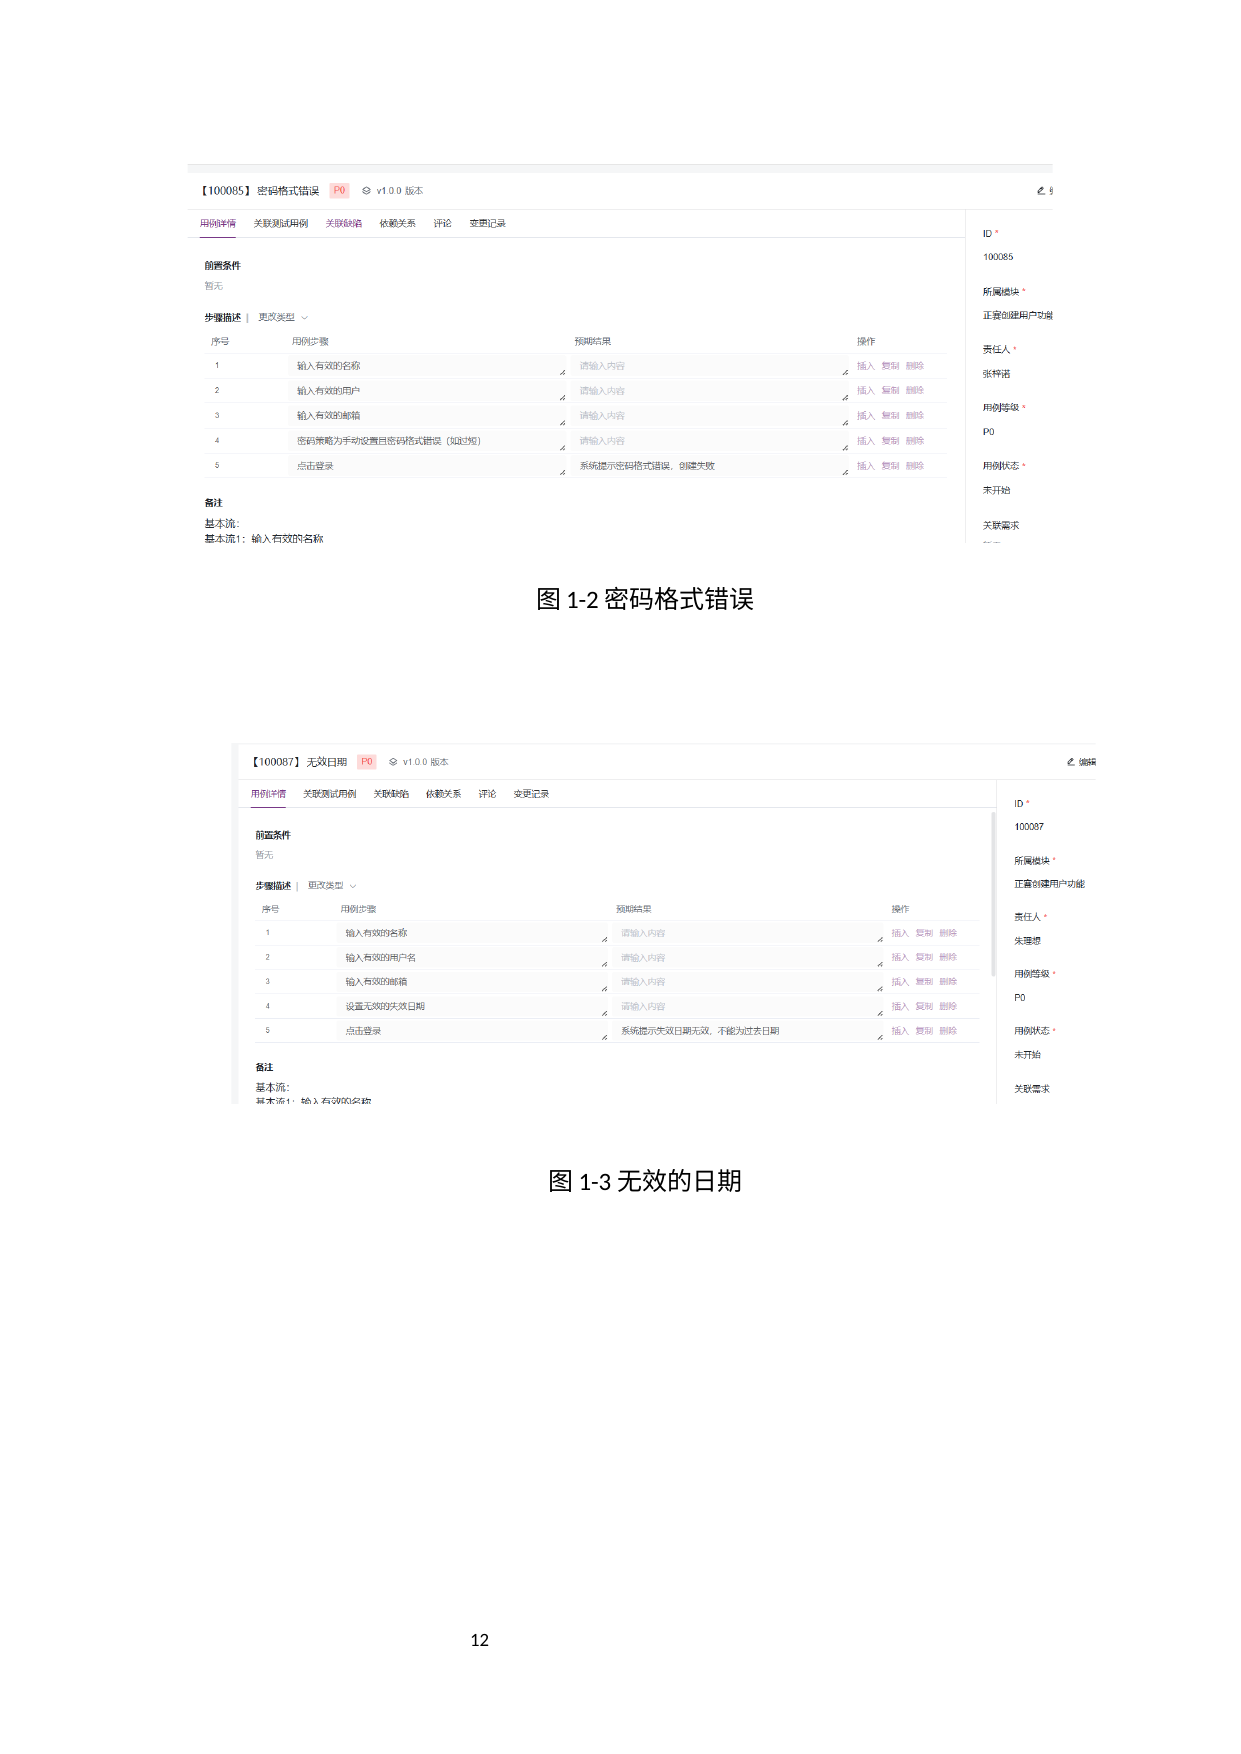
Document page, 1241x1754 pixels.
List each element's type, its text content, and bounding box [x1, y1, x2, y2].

picture [187, 162, 1053, 543]
text 图1-3 无效的日期 [187, 1147, 1053, 1212]
text 图1-2 密码格式错误 [187, 565, 1053, 630]
picture [231, 743, 1096, 1104]
